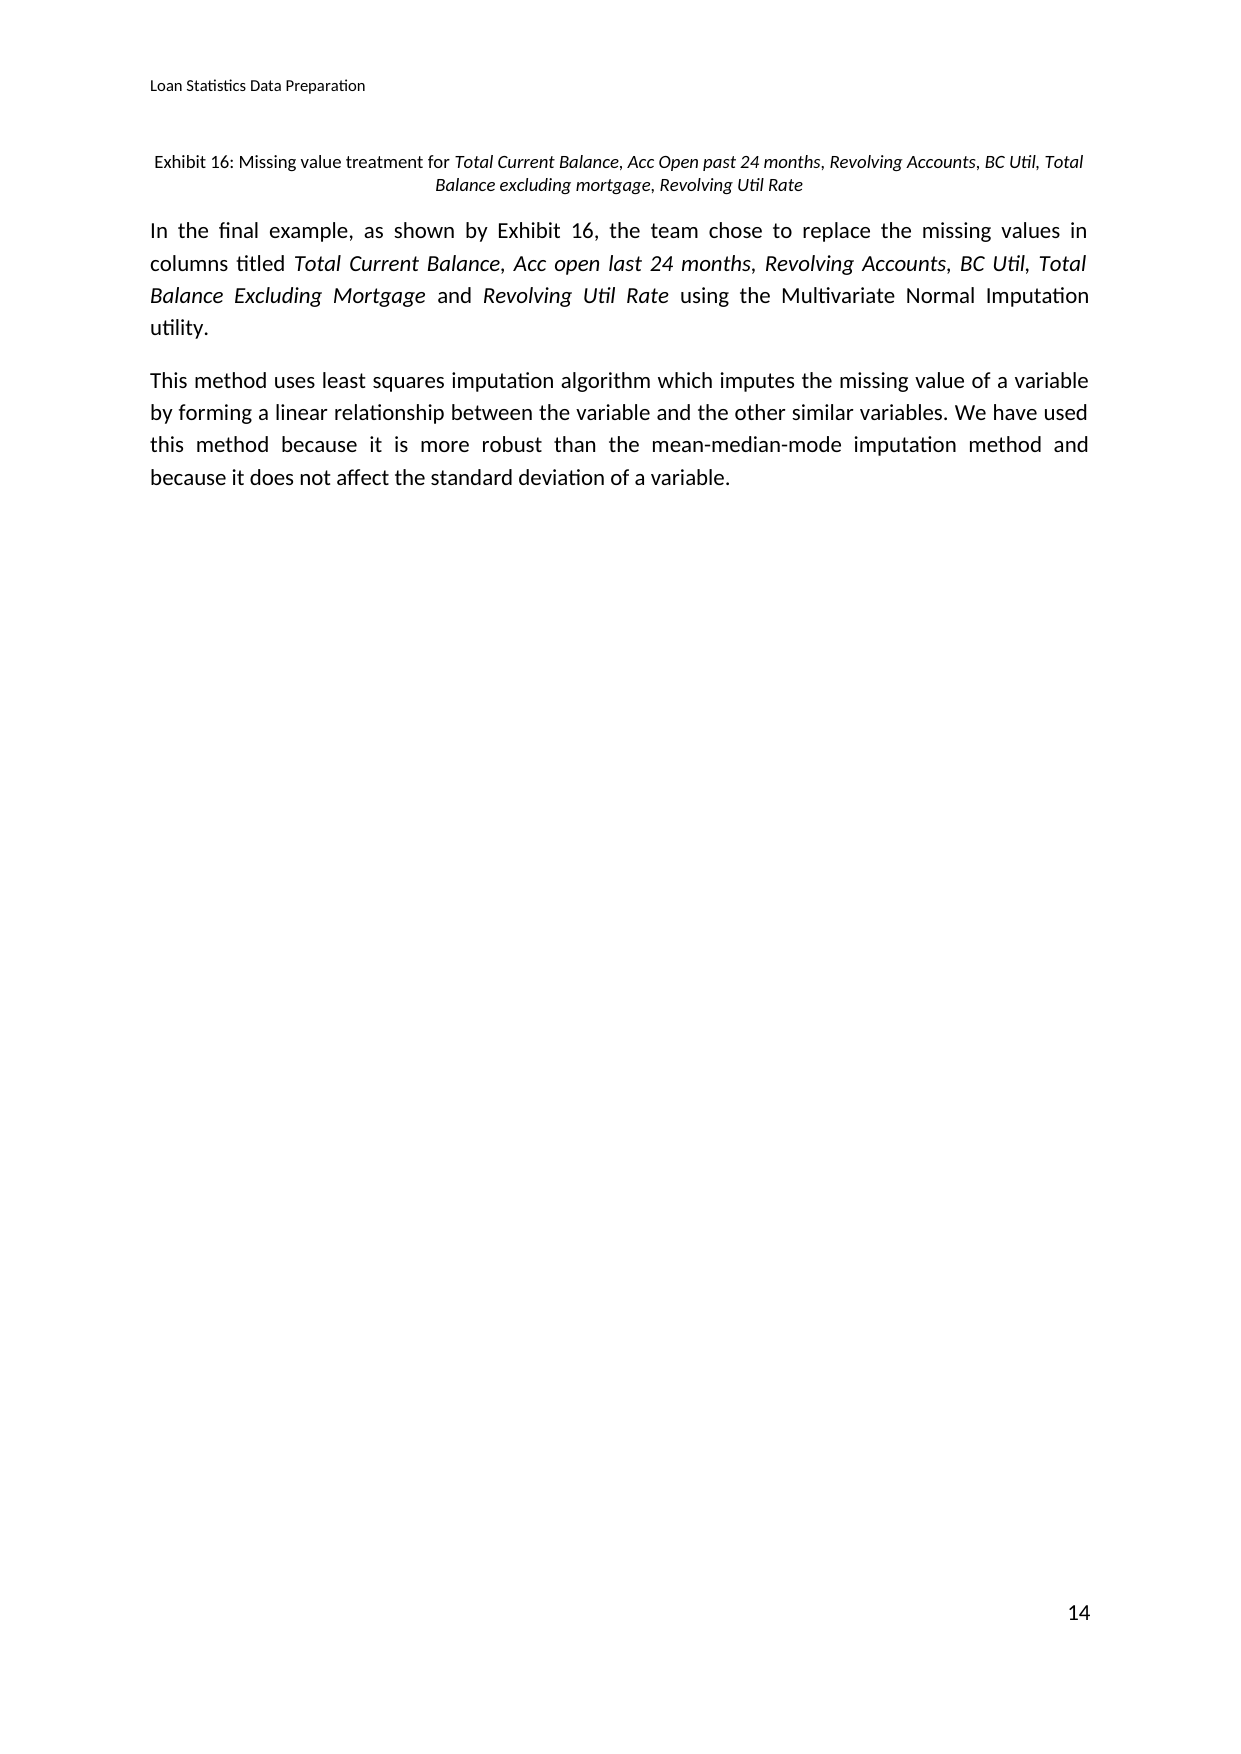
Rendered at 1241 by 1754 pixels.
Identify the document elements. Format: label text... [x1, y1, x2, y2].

text This method uses least squares imputation algorithm which imputes the missing value of a variable by forming a linear relationship between the variable and the other similar variables. We have used this method because it is more robust than the mean-median-mode imputation method and because it does not affect the standard deviation of a variable. [150, 366, 1090, 491]
text In the final example, as shown by Exhibit 16, the team chose to replace the missing values in columns titled Total Current Balance, Acc open last 24 months, Revolving Accounts, BC Util, Total Balance Excluding Mortgage and Revolving Util Rate using the Multivariate Normal Imputation utility. [150, 217, 1090, 341]
text Exhibit 16: Missing value treatment for Total Current Balance, Acc Open past 24 months, Revolving Accounts, BC Util, Total Balance excluding mortgage, Revolving Util Rate [150, 150, 1090, 196]
